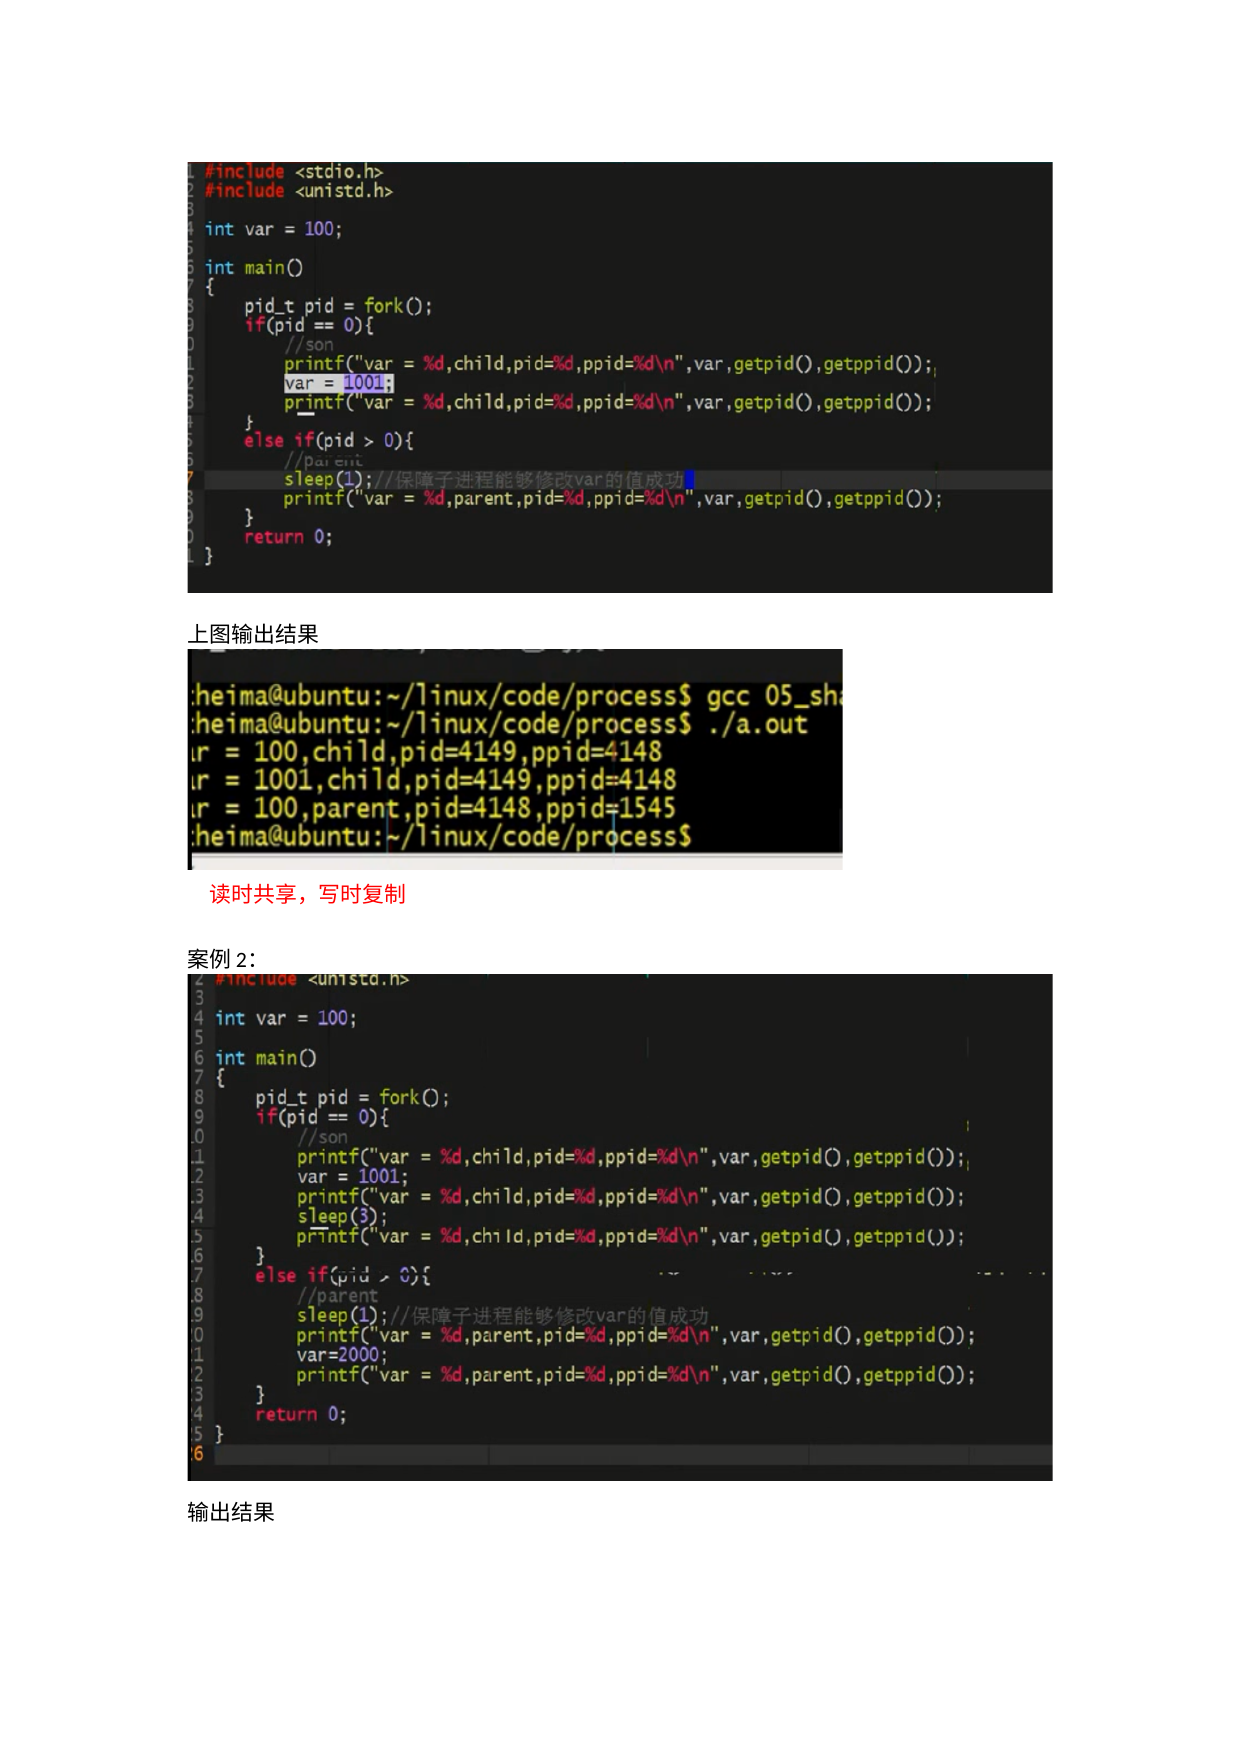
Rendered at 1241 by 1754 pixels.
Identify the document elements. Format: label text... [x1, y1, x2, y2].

text 读时共享，写时复制 [209, 877, 1053, 909]
picture [187, 974, 1053, 1481]
picture [187, 649, 843, 870]
text 上图输出结果 [187, 617, 1053, 649]
picture [187, 162, 1053, 593]
text 输出结果 [187, 1494, 1053, 1527]
text 案例2： [187, 942, 1053, 974]
